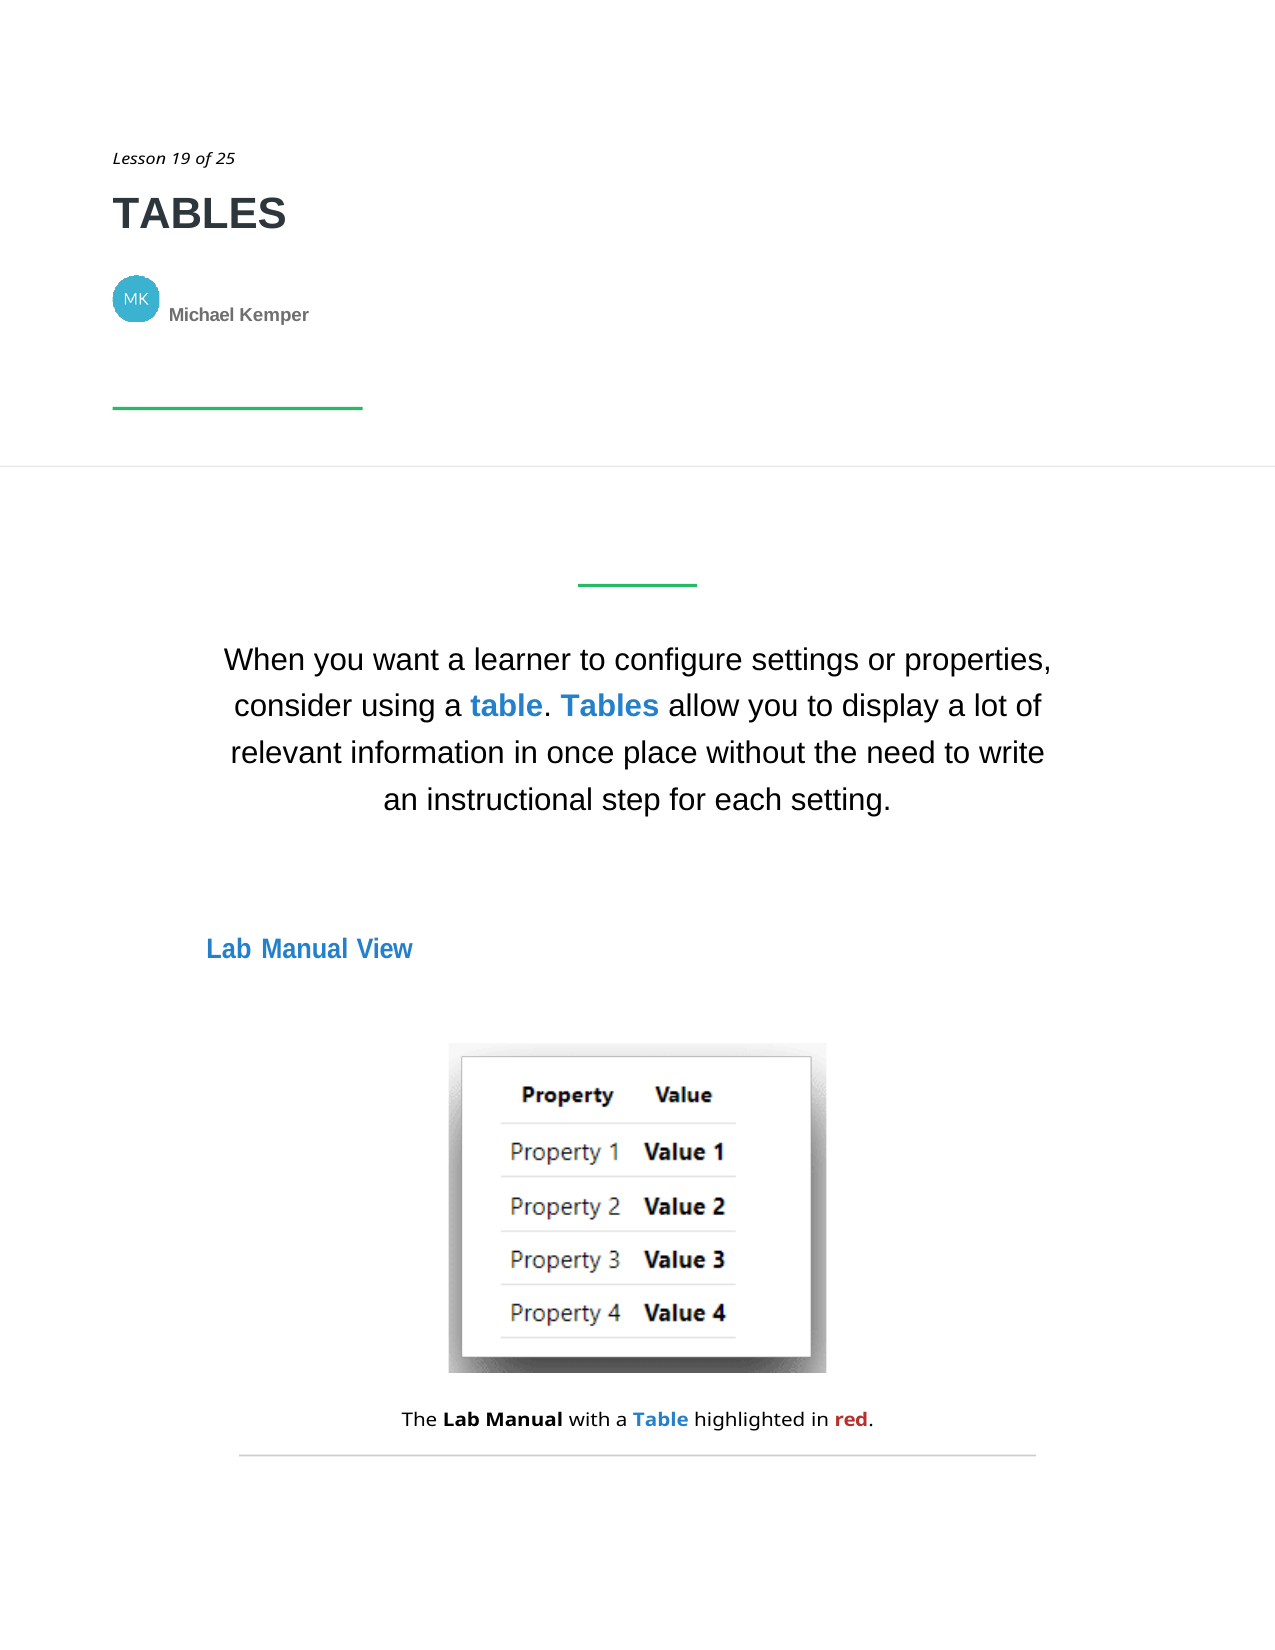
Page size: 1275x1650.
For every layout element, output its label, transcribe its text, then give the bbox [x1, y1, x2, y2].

text Lesson 19 of 25 [112, 148, 1200, 169]
text The Lab Manual with a Table highlighted in red. [237, 1406, 1039, 1432]
text Michael Kemper [112, 274, 1200, 326]
subtitle TABLES [112, 188, 1200, 238]
subtitle When you want a learner to conﬁgure settings or properties, consider using a table. Tables allow you to display a lot of relevant information in once place without the need to write an instructional step for each setting. [219, 641, 1056, 816]
picture [448, 1043, 827, 1373]
picture [112, 274, 160, 322]
subtitle Lab Manual View [206, 932, 1200, 965]
